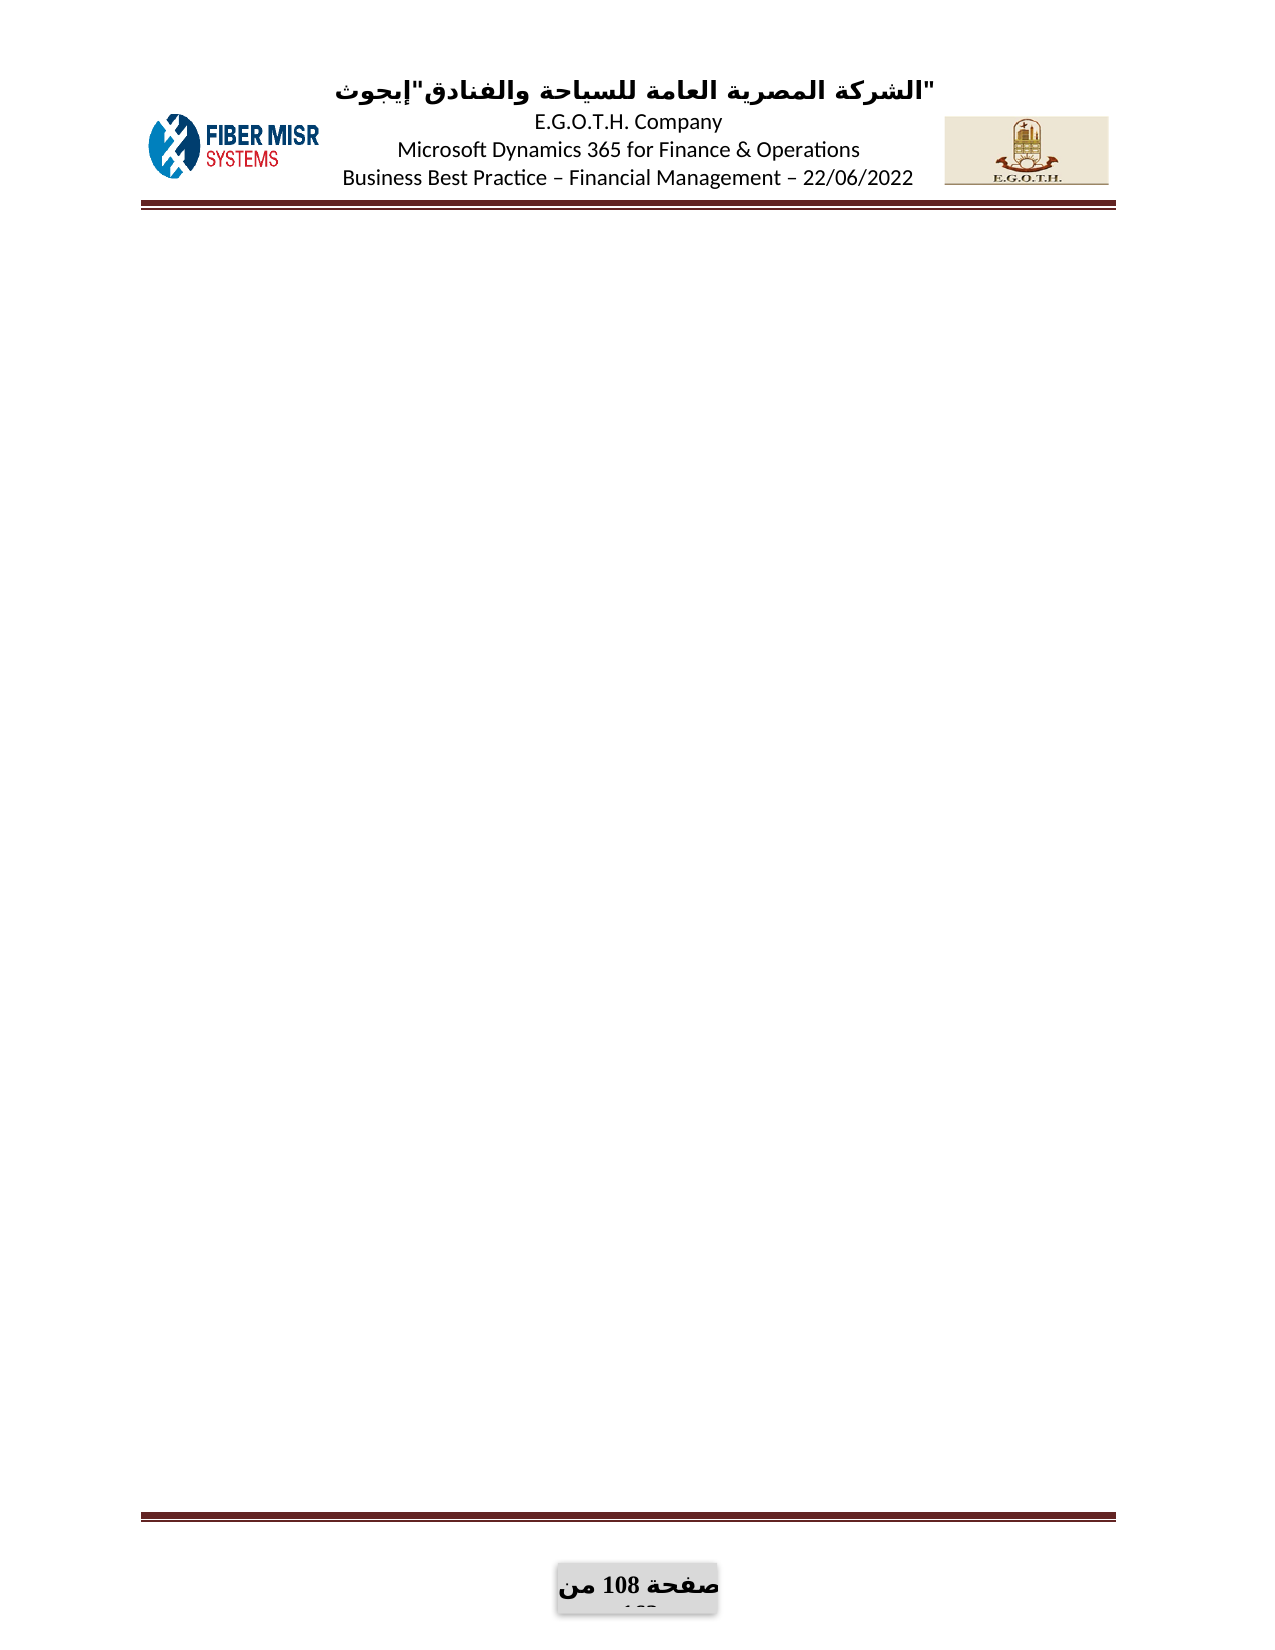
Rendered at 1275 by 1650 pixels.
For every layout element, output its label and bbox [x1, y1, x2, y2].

picture [944, 116, 1109, 185]
picture [143, 104, 325, 186]
